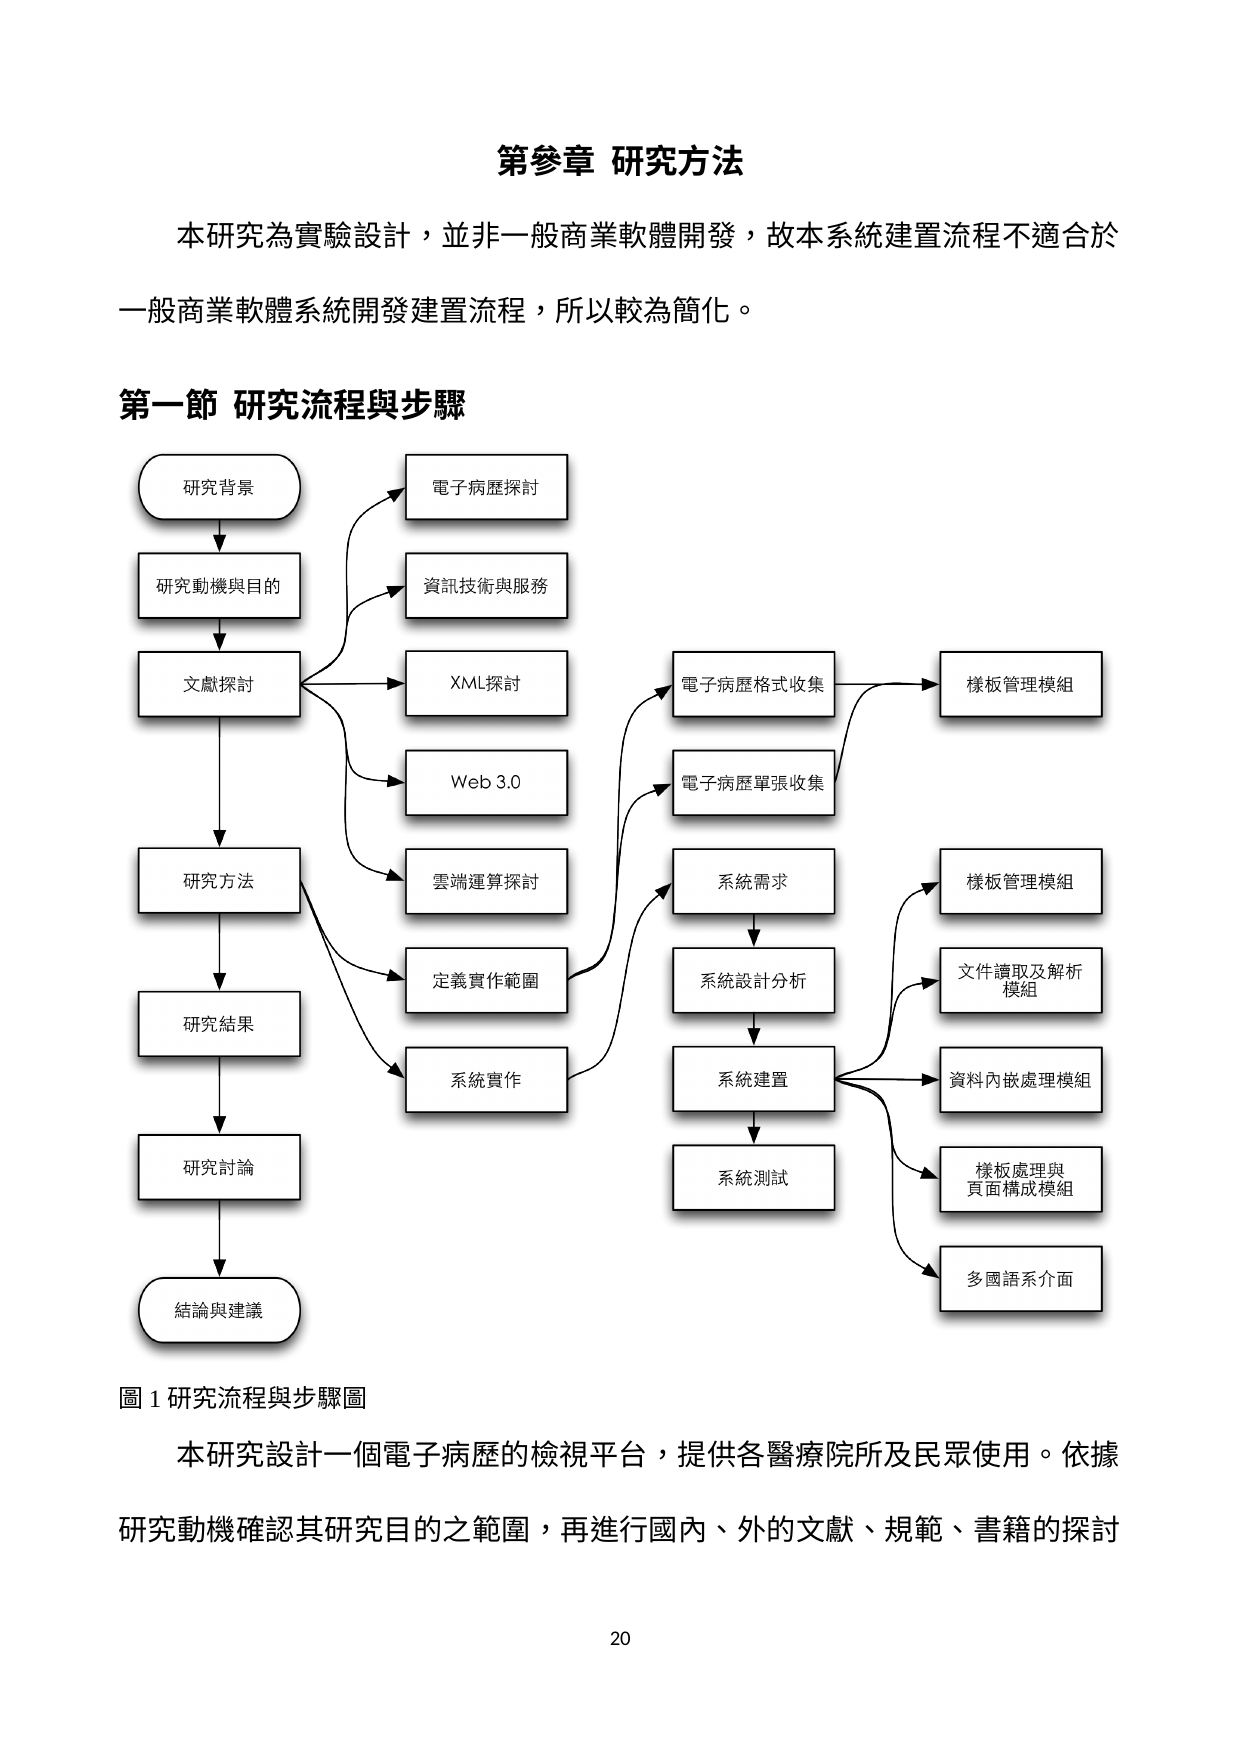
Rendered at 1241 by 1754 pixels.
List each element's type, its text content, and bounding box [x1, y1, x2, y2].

subtitle 研究方法 [118, 122, 1122, 197]
picture [118, 440, 1122, 1369]
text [118, 1415, 1122, 1565]
text 本研究為實驗設計，並非一般商業軟體開發，故本系統建置流程不適合於一般商業軟體系統開發建置流程，所以較為簡化。 [118, 197, 1122, 347]
subtitle 研究流程與步驟 [118, 365, 1122, 440]
text 圖 1 研究流程與步驟圖 [118, 1378, 1122, 1415]
